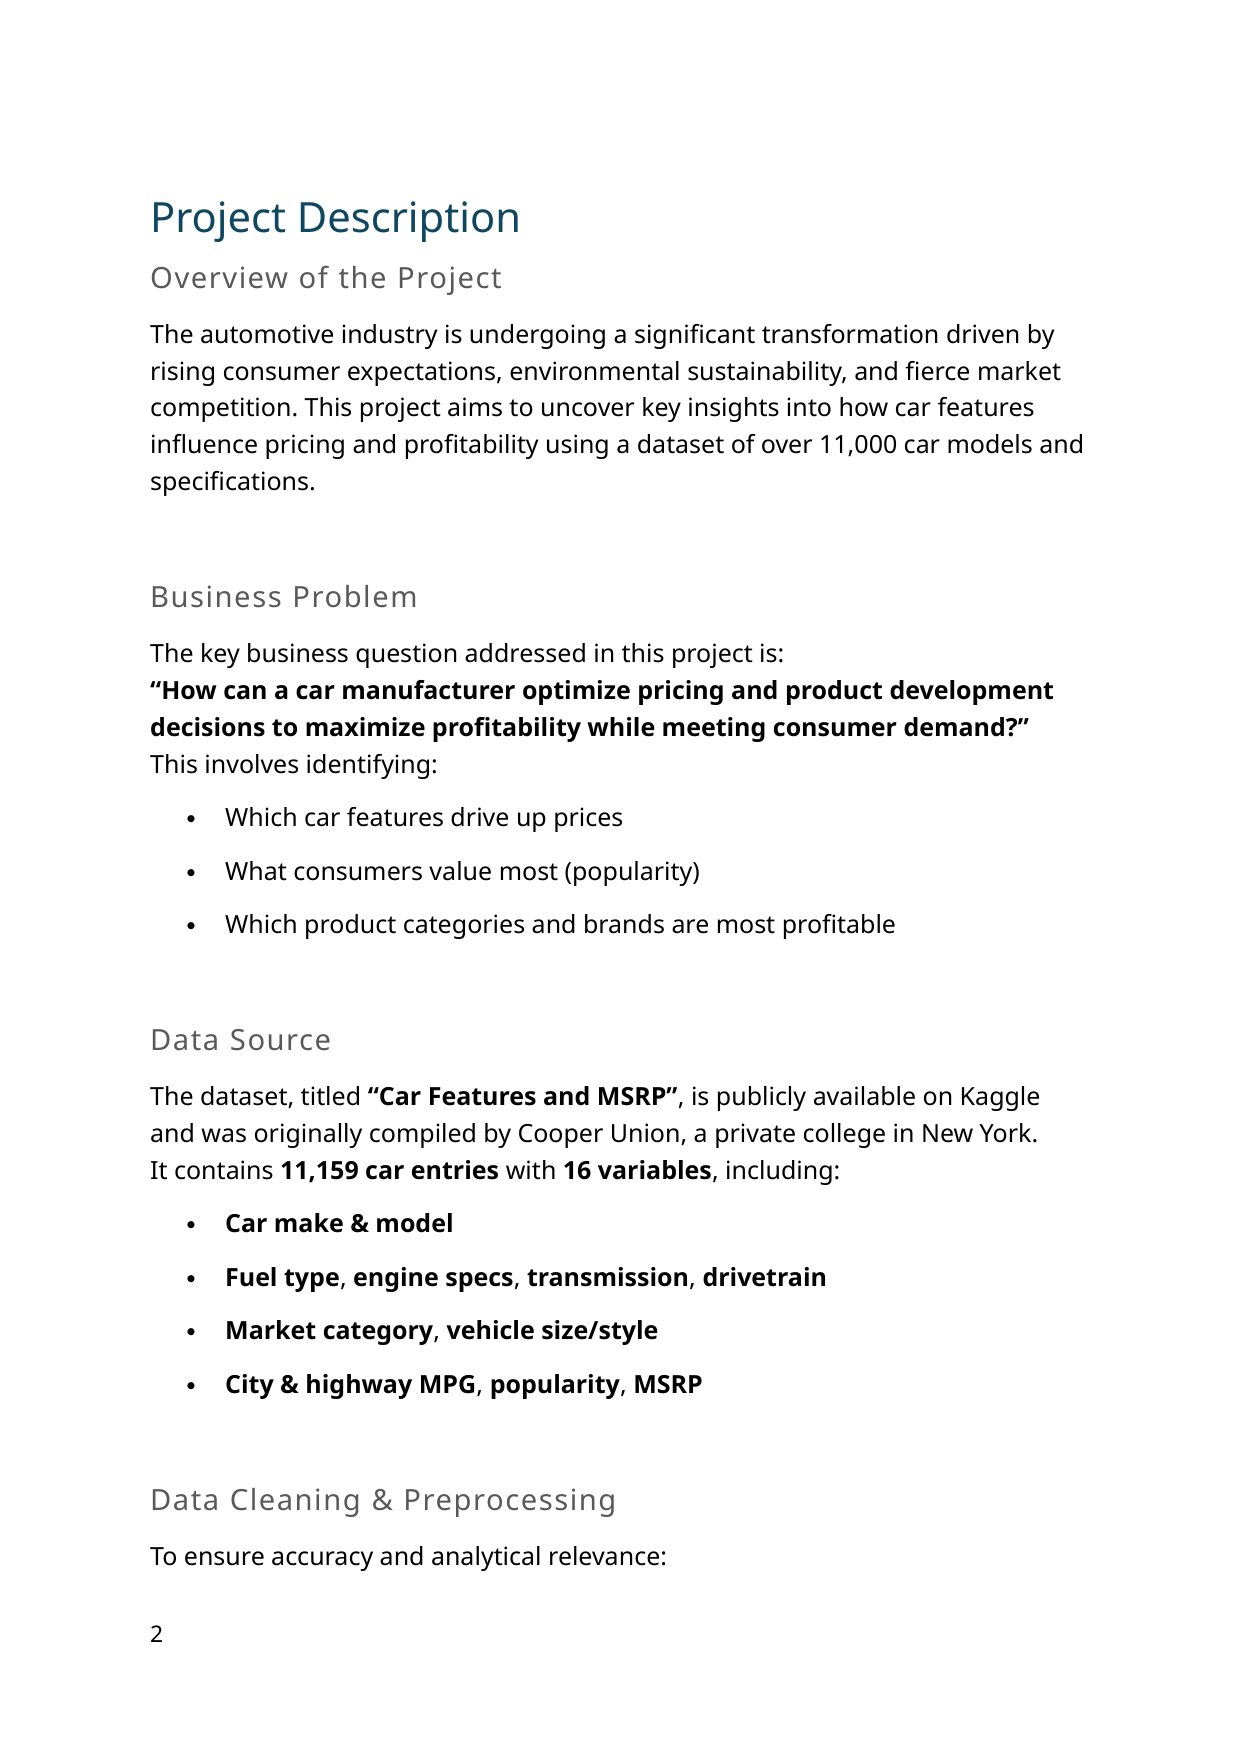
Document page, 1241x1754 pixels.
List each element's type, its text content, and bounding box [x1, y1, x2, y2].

text The dataset, titled “Car Features and MSRP”, is publicly available on Kaggle and was originally compiled by Cooper Union, a private college in New York. It contains 11,159 car entries with 16 variables, including: [150, 1079, 1090, 1187]
subtitle Data Cleaning & Preprocessing [150, 1479, 1090, 1519]
list Which product categories and brands are most profitable [187, 907, 1090, 941]
list Car make & model [187, 1206, 1090, 1240]
list Which car features drive up prices [187, 800, 1090, 834]
subtitle Business Problem [150, 577, 1090, 616]
text The key business question addressed in this project is: “How can a car manufacturer optimize pricing and product development decisions to maximize profitability while meeting consumer demand?” This involves identifying: [150, 636, 1090, 780]
subtitle Overview of the Project [150, 257, 1090, 297]
list Fuel type, engine specs, transmission, drivetrain [187, 1259, 1090, 1293]
list City & highway MPG, popularity, MSRP [187, 1366, 1090, 1400]
subtitle Project Description [150, 187, 1090, 244]
list Market category, vehicle size/style [187, 1313, 1090, 1347]
list What consumers value most (popularity) [187, 853, 1090, 887]
text To ensure accuracy and analytical relevance: [150, 1539, 1090, 1573]
text The automotive industry is undergoing a significant transformation driven by rising consumer expectations, environmental sustainability, and fierce market competition. This project aims to uncover key insights into how car features influence pricing and profitability using a dataset of over 11,000 car models and specifications. [150, 317, 1090, 498]
subtitle Data Source [150, 1019, 1090, 1059]
